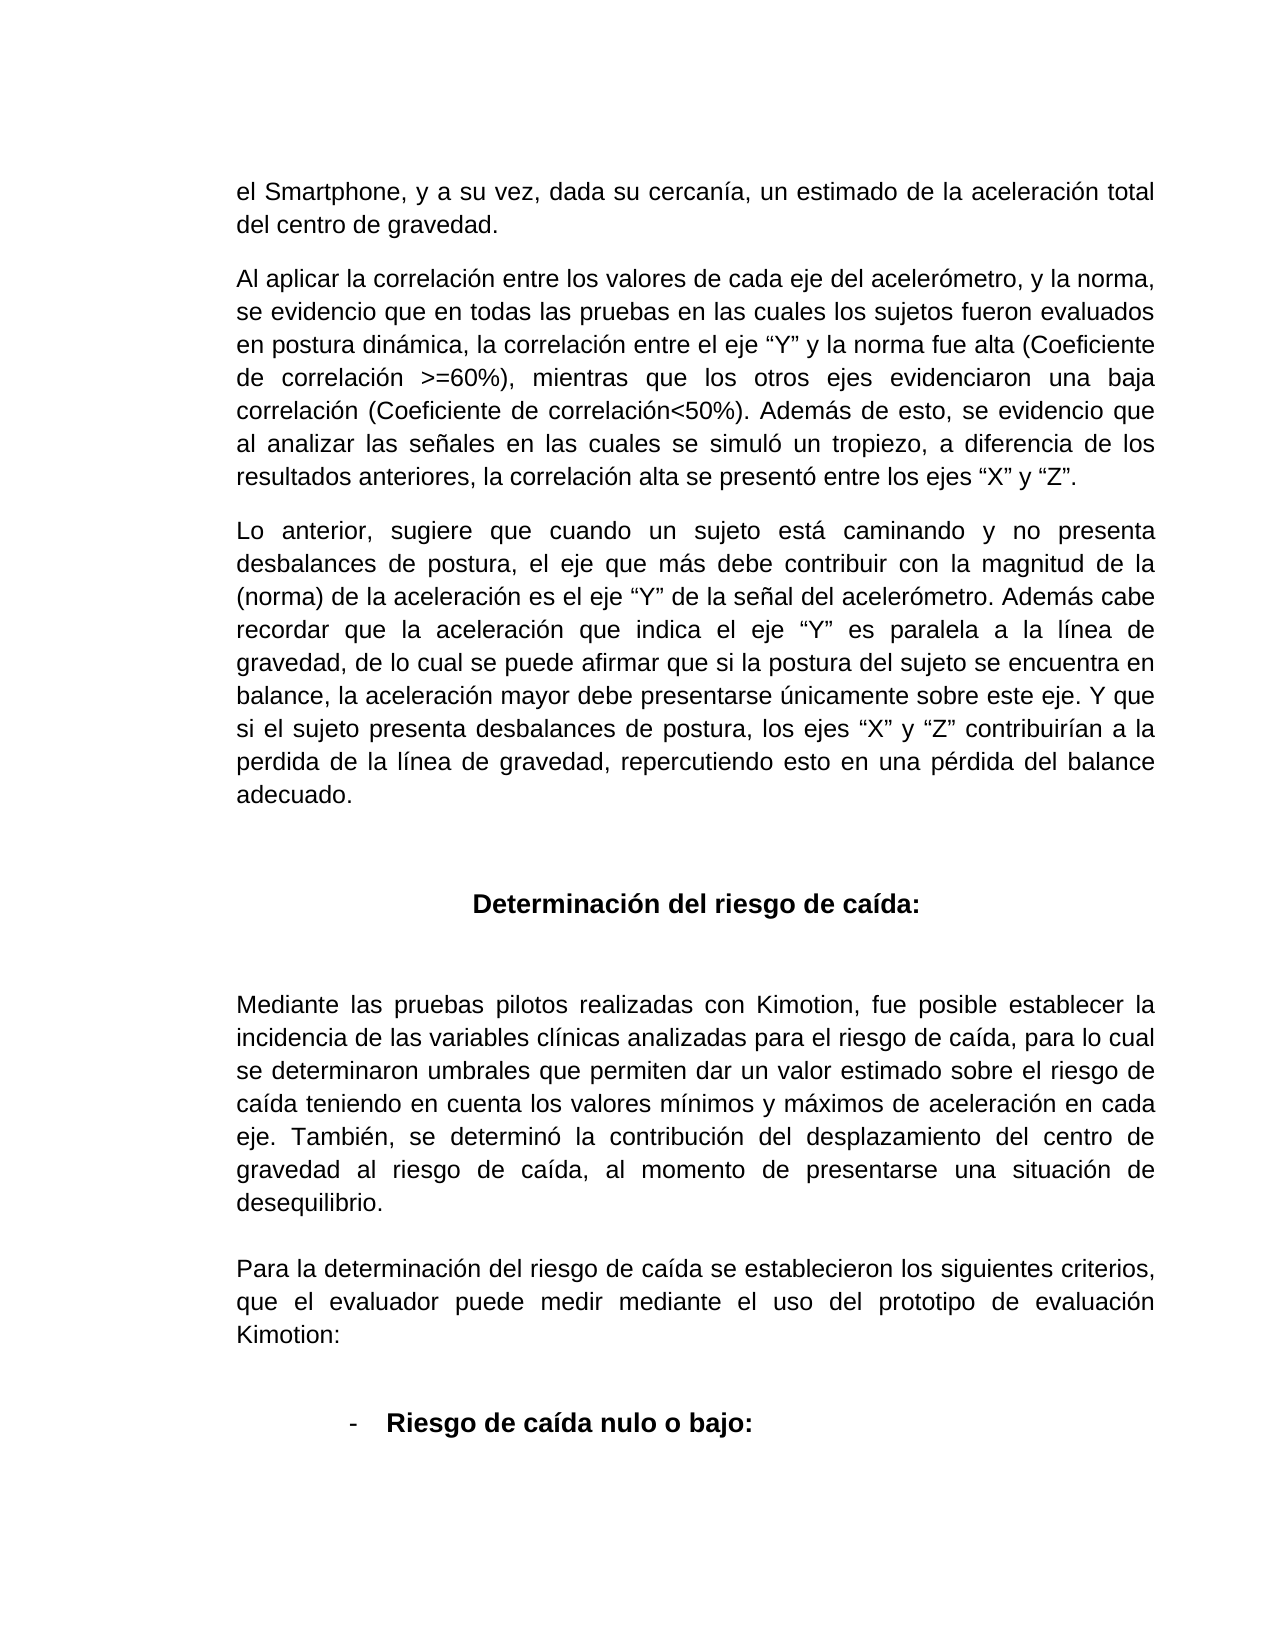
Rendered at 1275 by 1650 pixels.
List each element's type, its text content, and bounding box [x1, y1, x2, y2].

text Lo anterior, sugiere que cuando un sujeto está caminando y no presenta desbalances de postura, el eje que más debe contribuir con la magnitud de la (norma) de la aceleración es el eje “Y” de la señal del acelerómetro. Además cabe recordar que la aceleración que indica el eje “Y” es paralela a la línea de gravedad, de lo cual se puede afirmar que si la postura del sujeto se encuentra en balance, la aceleración mayor debe presentarse únicamente sobre este eje. Y que si el sujeto presenta desbalances de postura, los ejes “X” y “Z” contribuirían a la perdida de la línea de gravedad, repercutiendo esto en una pérdida del balance adecuado. [236, 516, 1157, 809]
subtitle Riesgo de caída nulo o bajo: [311, 1407, 1157, 1438]
text Mediante las pruebas pilotos realizadas con Kimotion, fue posible establecer la incidencia de las variables clínicas analizadas para el riesgo de caída, para lo cual se determinaron umbrales que permiten dar un valor estimado sobre el riesgo de caída teniendo en cuenta los valores mínimos y máximos de aceleración en cada eje. También, se determinó la contribución del desplazamiento del centro de gravedad al riesgo de caída, al momento de presentarse una situación de desequilibrio. [236, 990, 1157, 1217]
text Para la determinación del riesgo de caída se establecieron los siguientes criterios, que el evaluador puede medir mediante el uso del prototipo de evaluación Kimotion: [236, 1254, 1157, 1349]
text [236, 177, 1157, 239]
subtitle Determinación del riesgo de caída: [236, 888, 1157, 919]
text Al aplicar la correlación entre los valores de cada eje del acelerómetro, y la norma, se evidencio que en todas las pruebas en las cuales los sujetos fueron evaluados en postura dinámica, la correlación entre el eje “Y” y la norma fue alta (Coeficiente de correlación >=60%), mientras que los otros ejes evidenciaron una baja correlación (Coeficiente de correlación<50%). Además de esto, se evidencio que al analizar las señales en las cuales se simuló un tropiezo, a diferencia de los resultados anteriores, la correlación alta se presentó entre los ejes “X” y “Z”. [236, 264, 1157, 491]
